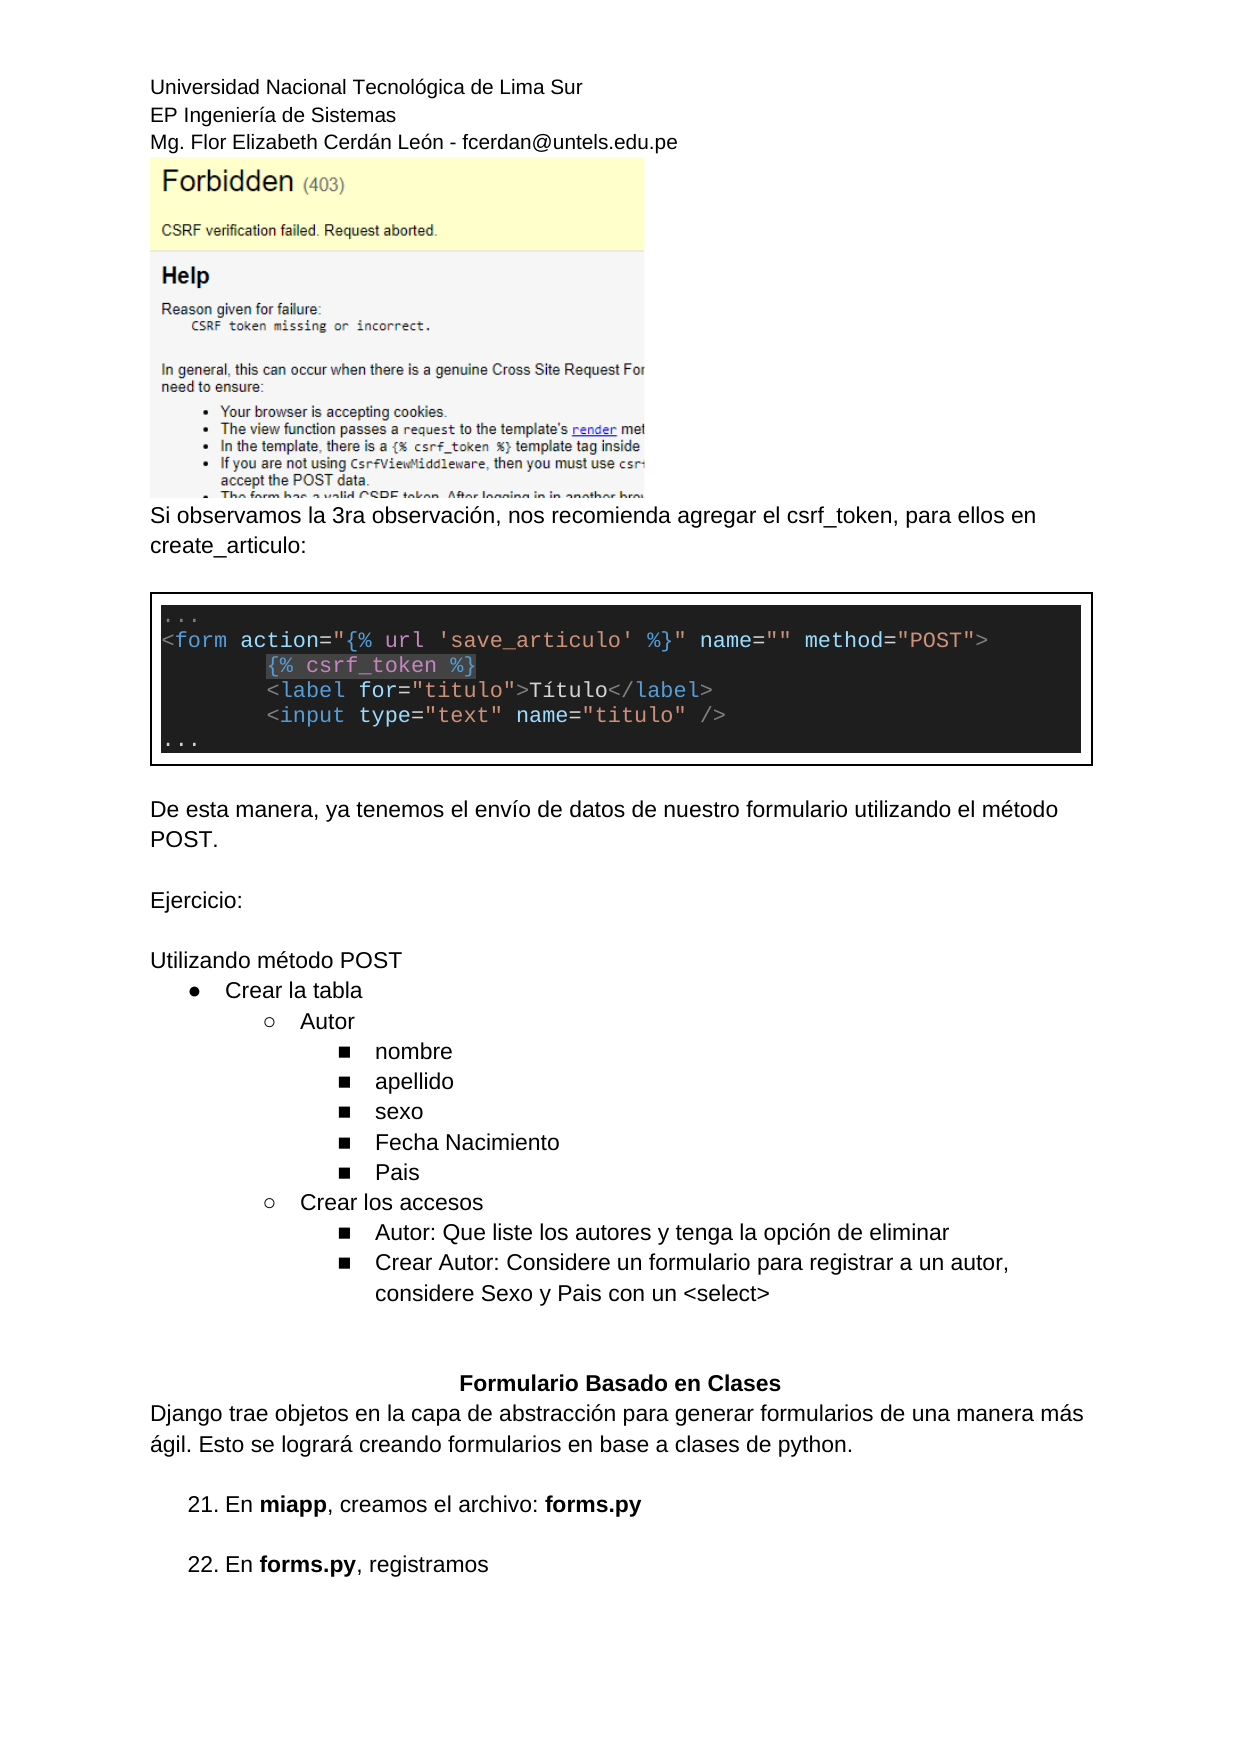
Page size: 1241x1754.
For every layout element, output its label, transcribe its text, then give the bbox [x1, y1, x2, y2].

list En miapp, creamos el archivo: forms.py [187, 1491, 1090, 1517]
list Autor: Que liste los autores y tenga la opción de eliminar [337, 1219, 1090, 1245]
text Django trae objetos en la capa de abstracción para generar formularios de una manera más ágil. Esto se logrará creando formularios en base a clases de python. [150, 1400, 1090, 1457]
list Crear Autor: Considere un formulario para registrar a un autor, considere Sexo y Pais con un <select> [337, 1249, 1090, 1306]
list Crear la tabla [187, 977, 1090, 1004]
text De esta manera, ya tenemos el envío de datos de nuestro formulario utilizando el método POST. [150, 796, 1090, 853]
list sexo [337, 1098, 1090, 1124]
list En forms.py, registramos [187, 1551, 1090, 1578]
text Si observamos la 3ra observación, nos recomienda agregar el csrf_token, para ellos en create_articulo: [150, 502, 1090, 558]
list apellido [337, 1068, 1090, 1094]
text Utilizando método POST [150, 947, 1090, 973]
list Fecha Nacimiento [337, 1128, 1090, 1155]
list Autor [262, 1008, 1090, 1034]
list Pais [337, 1159, 1090, 1185]
text Formulario Basado en Clases [150, 1370, 1090, 1396]
picture [150, 157, 645, 498]
list nombre [337, 1038, 1090, 1064]
text Ejercicio: [150, 887, 1090, 913]
list Crear los accesos [262, 1189, 1090, 1215]
table_header ... <form action="{% url 'save_articulo' %}" name="" method="POST"> {% csrf_token %} <label for="titulo">Título</label> <input type="text" name="titulo" /> ... [152, 594, 1091, 764]
